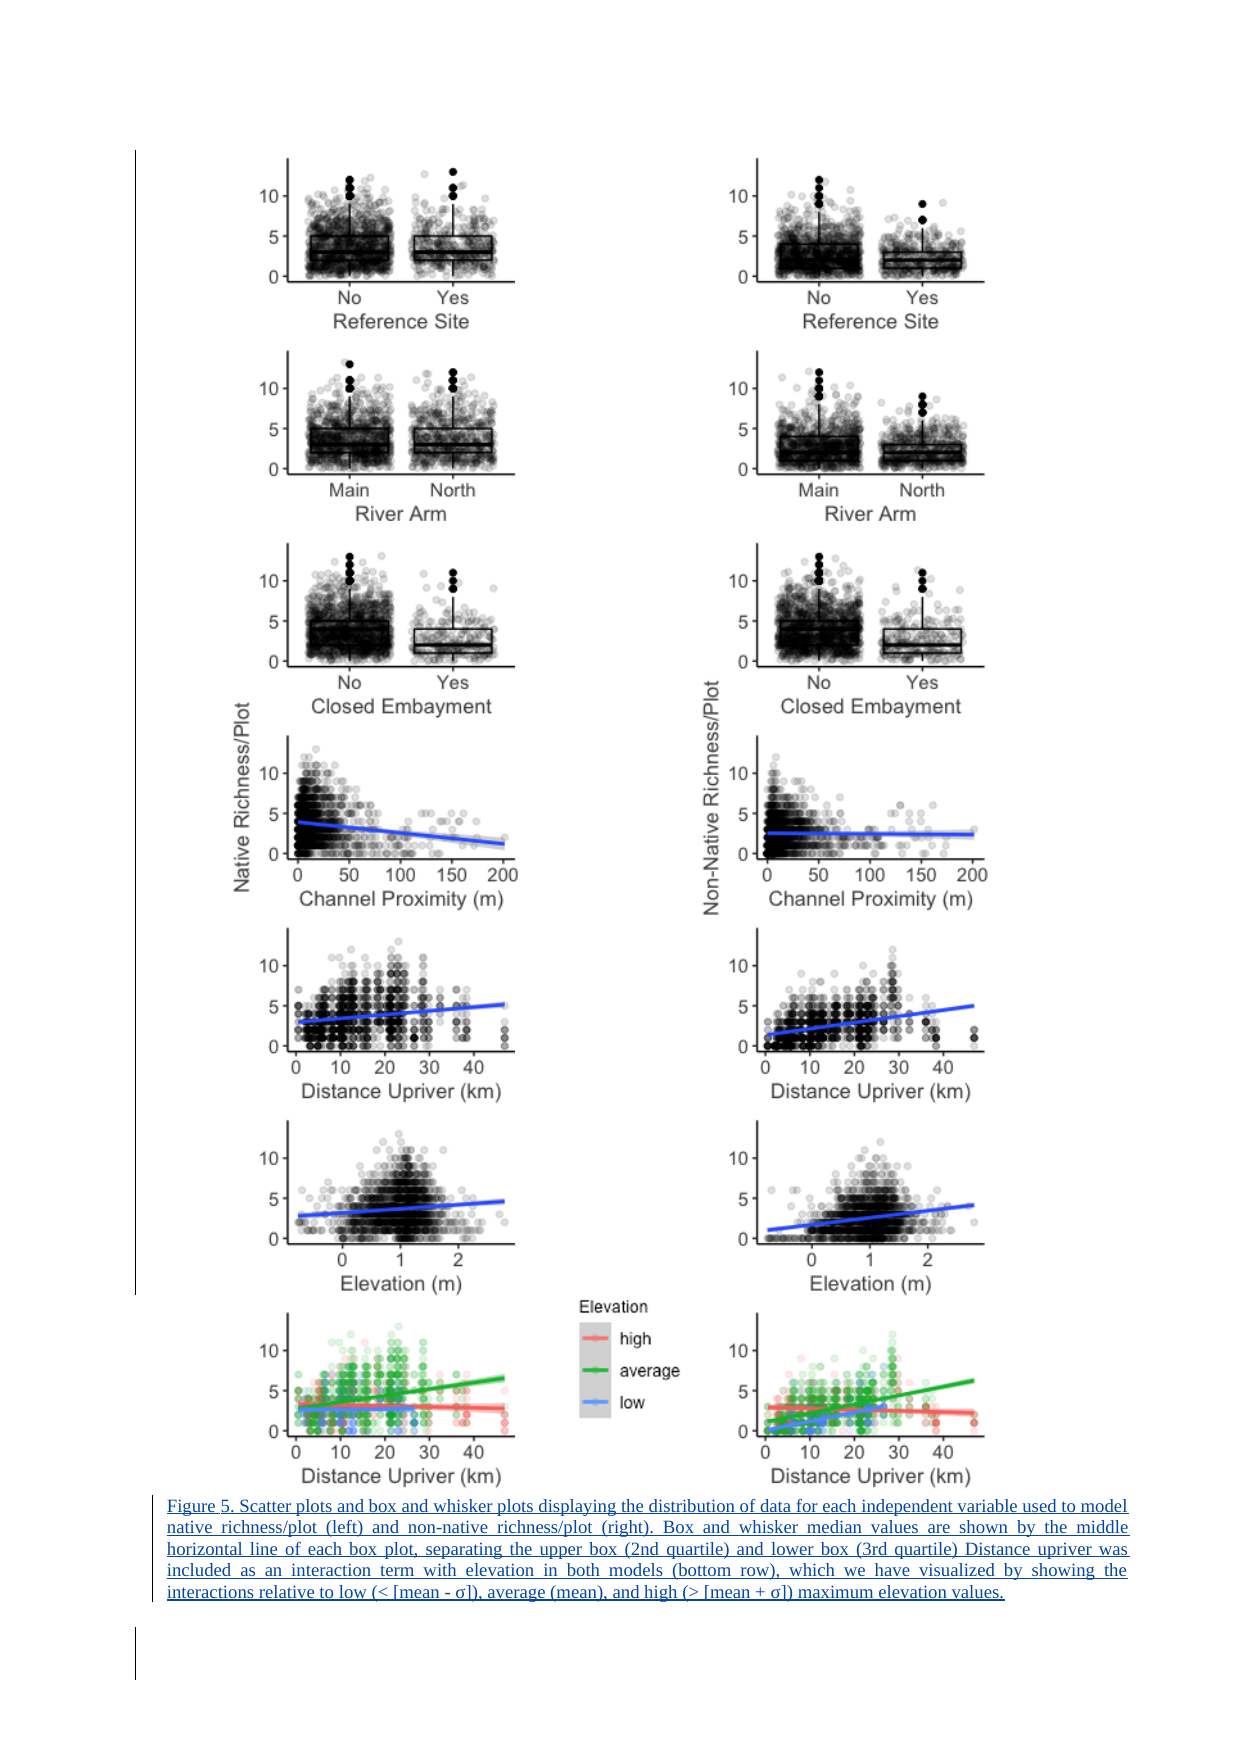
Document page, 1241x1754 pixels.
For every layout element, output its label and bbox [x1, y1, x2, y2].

picture [225, 150, 994, 1496]
